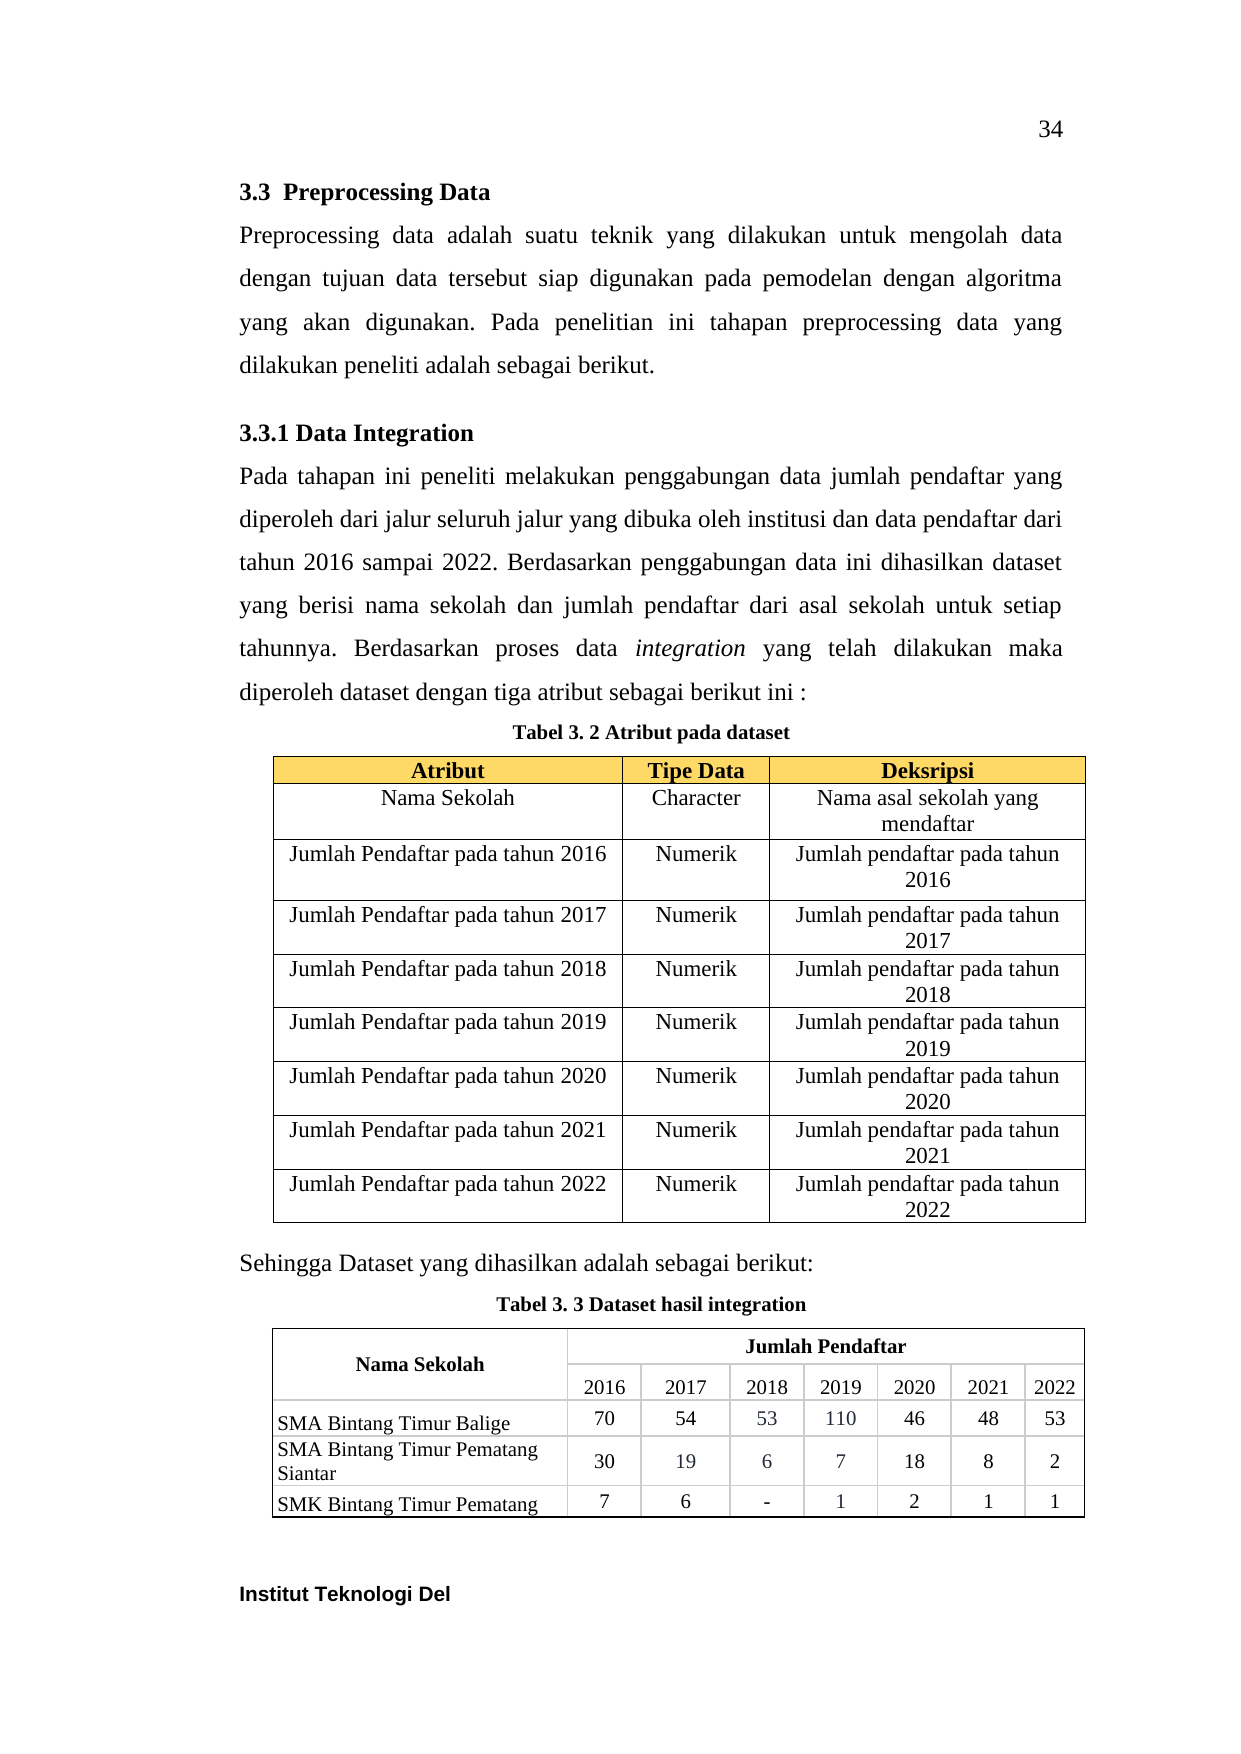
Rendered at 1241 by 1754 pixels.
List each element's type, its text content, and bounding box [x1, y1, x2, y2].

table_cell Numerik [623, 955, 769, 1007]
text Pada tahapan ini peneliti melakukan penggabungan data jumlah pendaftar yang diperoleh dari jalur seluruh jalur yang dibuka oleh institusi dan data pendaftar dari tahun 2016 sampai 2022. Berdasarkan penggabungan data ini dihasilkan dataset yang berisi nama sekolah dan jumlah pendaftar dari asal sekolah untuk setiap tahunnya. Berdasarkan proses data integration yang telah dilakukan maka diperoleh dataset dengan tiga atribut sebagai berikut ini : [239, 461, 1063, 705]
table_cell 2021 [952, 1365, 1024, 1399]
table_cell Nama asal sekolah yang mendaftar [770, 784, 1085, 839]
table_cell 30 [568, 1437, 640, 1485]
table_cell 6 [731, 1437, 803, 1485]
table_cell 53 [1026, 1401, 1084, 1435]
table_cell 6 [642, 1486, 729, 1516]
table_cell Jumlah pendaftar pada tahun 2020 [770, 1062, 1085, 1115]
table_cell Jumlah Pendaftar pada tahun 2022 [274, 1170, 622, 1222]
table_cell 2016 [568, 1365, 640, 1399]
table_cell 2018 [731, 1365, 803, 1399]
table_cell Jumlah pendaftar pada tahun 2016 [770, 840, 1085, 900]
table_cell 2017 [642, 1365, 729, 1399]
table_cell 1 [952, 1486, 1024, 1516]
table_cell 2019 [805, 1365, 877, 1399]
table_cell 54 [642, 1401, 729, 1435]
table_cell Numerik [623, 901, 769, 953]
text Sehingga Dataset yang dihasilkan adalah sebagai berikut: [239, 1248, 1063, 1277]
table_cell 70 [568, 1401, 640, 1435]
table_cell Jumlah pendaftar pada tahun 2021 [770, 1116, 1085, 1168]
table_cell Jumlah Pendaftar pada tahun 2020 [274, 1062, 622, 1115]
table_cell Numerik [623, 1008, 769, 1061]
table_cell Numerik [623, 1170, 769, 1222]
table_cell - [731, 1486, 803, 1516]
table_cell Numerik [623, 1062, 769, 1115]
table_cell 7 [568, 1486, 640, 1516]
table_cell SMA Bintang Timur Pematang Siantar [273, 1437, 567, 1485]
table_header Nama Sekolah [273, 1329, 567, 1399]
table_cell Jumlah pendaftar pada tahun 2018 [770, 955, 1085, 1007]
subtitle 3.3 Preprocessing Data [239, 177, 1063, 206]
table_cell Nama Sekolah [274, 784, 622, 839]
table_cell 7 [805, 1437, 877, 1485]
table_cell Jumlah pendaftar pada tahun 2022 [770, 1170, 1085, 1222]
table_cell 2020 [878, 1365, 950, 1399]
table_cell Numerik [623, 1116, 769, 1168]
table_header Tipe Data [623, 757, 769, 783]
table_cell Character [623, 784, 769, 839]
table_cell 18 [878, 1437, 950, 1485]
table_cell Numerik [623, 840, 769, 900]
table_cell Jumlah Pendaftar pada tahun 2016 [274, 840, 622, 900]
table_cell Jumlah Pendaftar pada tahun 2021 [274, 1116, 622, 1168]
table_cell 1 [1026, 1486, 1084, 1516]
table_cell Jumlah pendaftar pada tahun 2017 [770, 901, 1085, 953]
table_cell Jumlah pendaftar pada tahun 2019 [770, 1008, 1085, 1061]
table_cell Jumlah Pendaftar pada tahun 2019 [274, 1008, 622, 1061]
table_cell 53 [731, 1401, 803, 1435]
table_cell 46 [878, 1401, 950, 1435]
table_cell 8 [952, 1437, 1024, 1485]
table_cell Jumlah Pendaftar pada tahun 2018 [274, 955, 622, 1007]
table_cell SMA Bintang Timur Balige [273, 1401, 567, 1435]
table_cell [273, 1486, 567, 1516]
text Preprocessing data adalah suatu teknik yang dilakukan untuk mengolah data dengan tujuan data tersebut siap digunakan pada pemodelan dengan algoritma yang akan digunakan. Pada penelitian ini tahapan preprocessing data yang dilakukan peneliti adalah sebagai berikut. [239, 220, 1063, 378]
table_cell 2 [878, 1486, 950, 1516]
table_header Deksripsi [770, 757, 1085, 783]
text Tabel 3. 3 Dataset hasil integration [239, 1291, 1063, 1316]
table_header Jumlah Pendaftar [568, 1329, 1084, 1363]
table_cell 1 [805, 1486, 877, 1516]
table_cell 19 [642, 1437, 729, 1485]
table_cell 110 [805, 1401, 877, 1435]
text Tabel 3. 2 Atribut pada dataset [239, 720, 1063, 744]
table_cell 2 [1026, 1437, 1084, 1485]
subtitle 3.3.1 Data Integration [239, 418, 1063, 447]
table_header Atribut [274, 757, 622, 783]
table_cell 48 [952, 1401, 1024, 1435]
table_cell 2022 [1026, 1365, 1084, 1399]
table_cell Jumlah Pendaftar pada tahun 2017 [274, 901, 622, 953]
